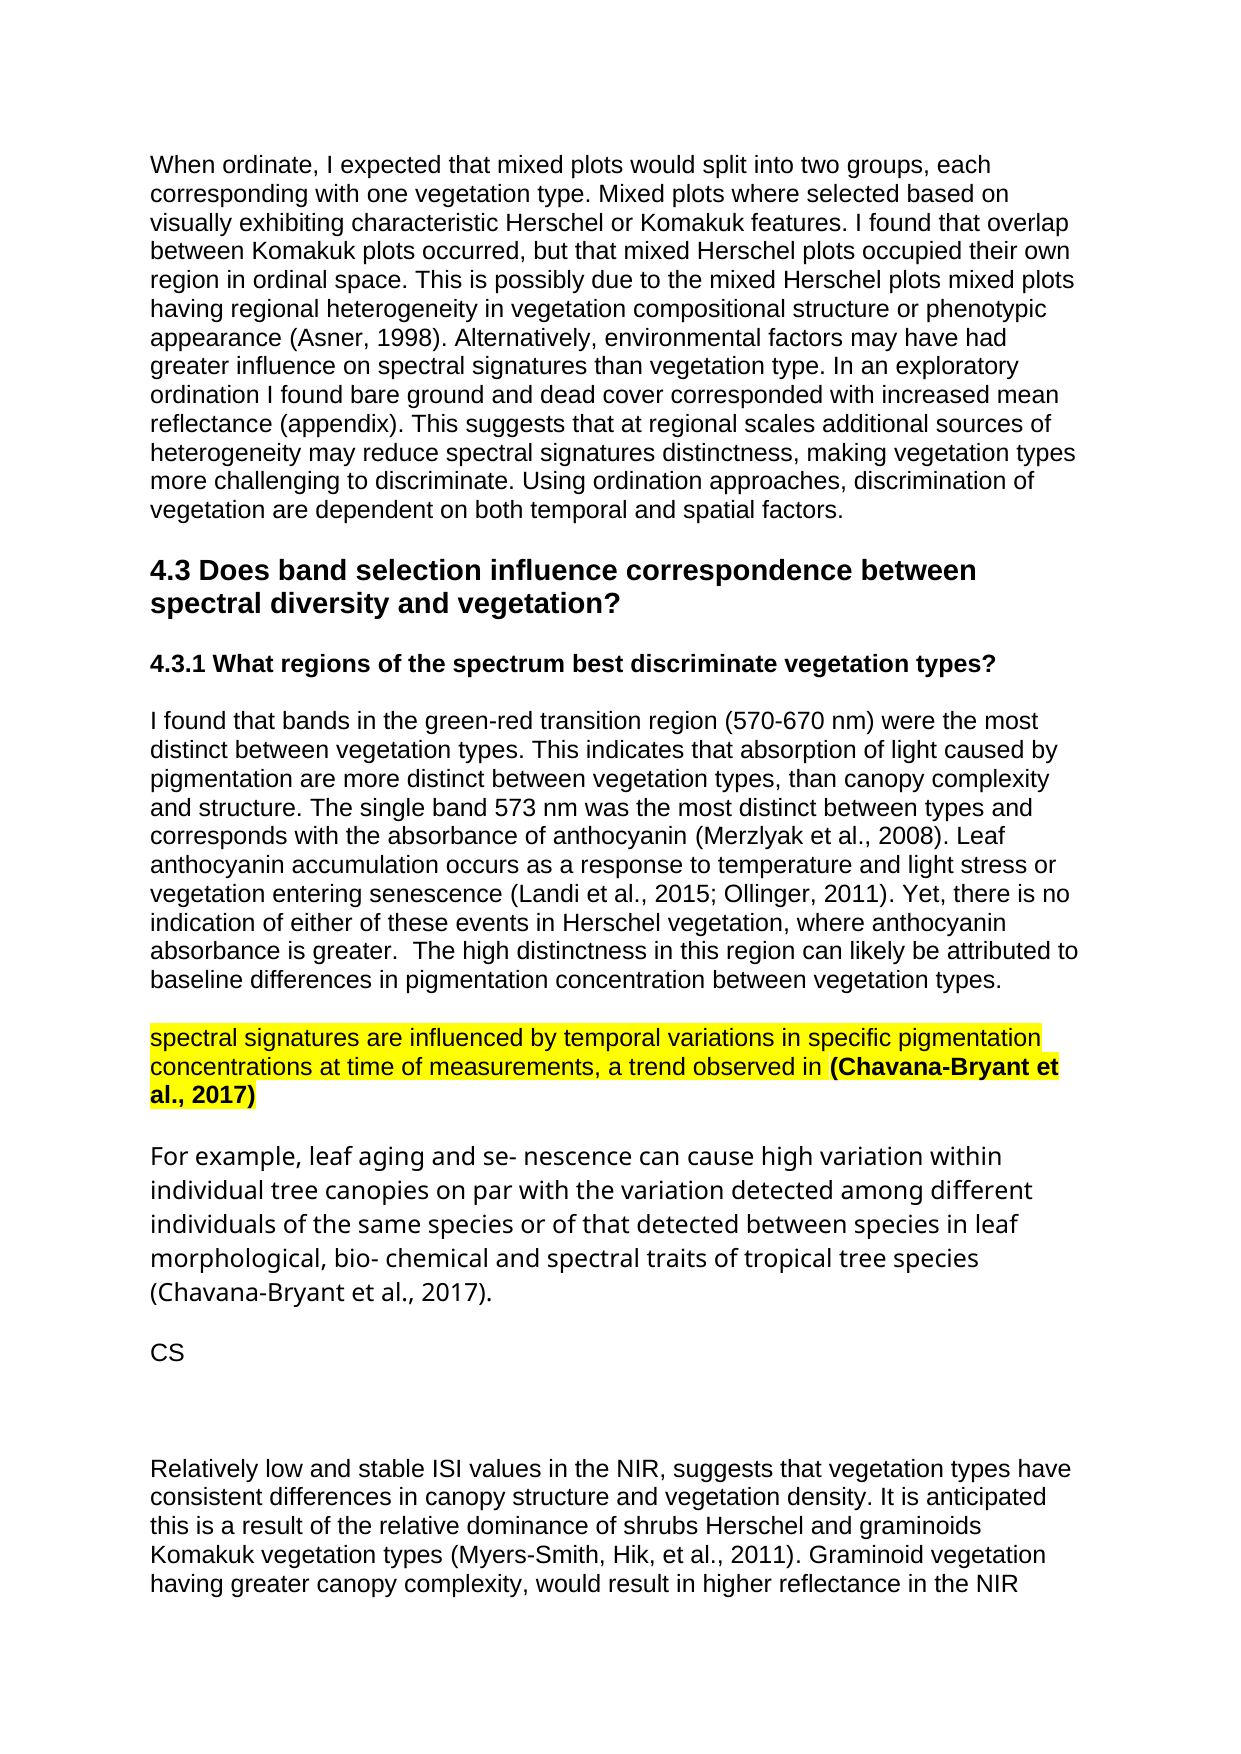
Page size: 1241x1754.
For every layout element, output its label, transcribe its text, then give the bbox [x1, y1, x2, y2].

text CS [150, 1338, 1090, 1367]
text For example, leaf aging and se- nescence can cause high variation within individual tree canopies on par with the variation detected among different individuals of the same species or of that detected between species in leaf morphological, bio- chemical and spectral traits of tropical tree species (Chavana-Bryant et al., 2017). [150, 1138, 1090, 1309]
text 4.3.1 What regions of the spectrum best discriminate vegetation types? [150, 649, 1090, 677]
text 4.3 Does band selection influence correspondence between spectral diversity and vegetation? [150, 553, 1090, 620]
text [150, 1454, 1090, 1597]
text spectral signatures are influenced by temporal variations in specific pigmentation concentrations at time of measurements, a trend observed in (Chavana-Bryant et al., 2017) [256, 1023, 1090, 1109]
text When ordinate, I expected that mixed plots would split into two groups, each corresponding with one vegetation type. Mixed plots where selected based on visually exhibiting characteristic Herschel or Komakuk features. I found that overlap between Komakuk plots occurred, but that mixed Herschel plots occupied their own region in ordinal space. This is possibly due to the mixed Herschel plots mixed plots having regional heterogeneity in vegetation compositional structure or phenotypic appearance (Asner, 1998). Alternatively, environmental factors may have had greater influence on spectral signatures than vegetation type. In an exploratory ordination I found bare ground and dead cover corresponded with increased mean reflectance (appendix). This suggests that at regional scales additional sources of heterogeneity may reduce spectral signatures distinctness, making vegetation types more challenging to discriminate. Using ordination approaches, discrimination of vegetation are dependent on both temporal and spatial factors. [150, 150, 1090, 524]
text I found that bands in the green-red transition region (570-670 nm) were the most distinct between vegetation types. This indicates that absorption of light caused by pigmentation are more distinct between vegetation types, than canopy complexity and structure. The single band 573 nm was the most distinct between types and corresponds with the absorbance of anthocyanin (Merzlyak et al., 2008). Leaf anthocyanin accumulation occurs as a response to temperature and light stress or vegetation entering senescence (Landi et al., 2015; Ollinger, 2011). Yet, there is no indication of either of these events in Herschel vegetation, where anthocyanin absorbance is greater. The high distinctness in this region can likely be attributed to baseline differences in pigmentation concentration between vegetation types. [150, 706, 1090, 994]
